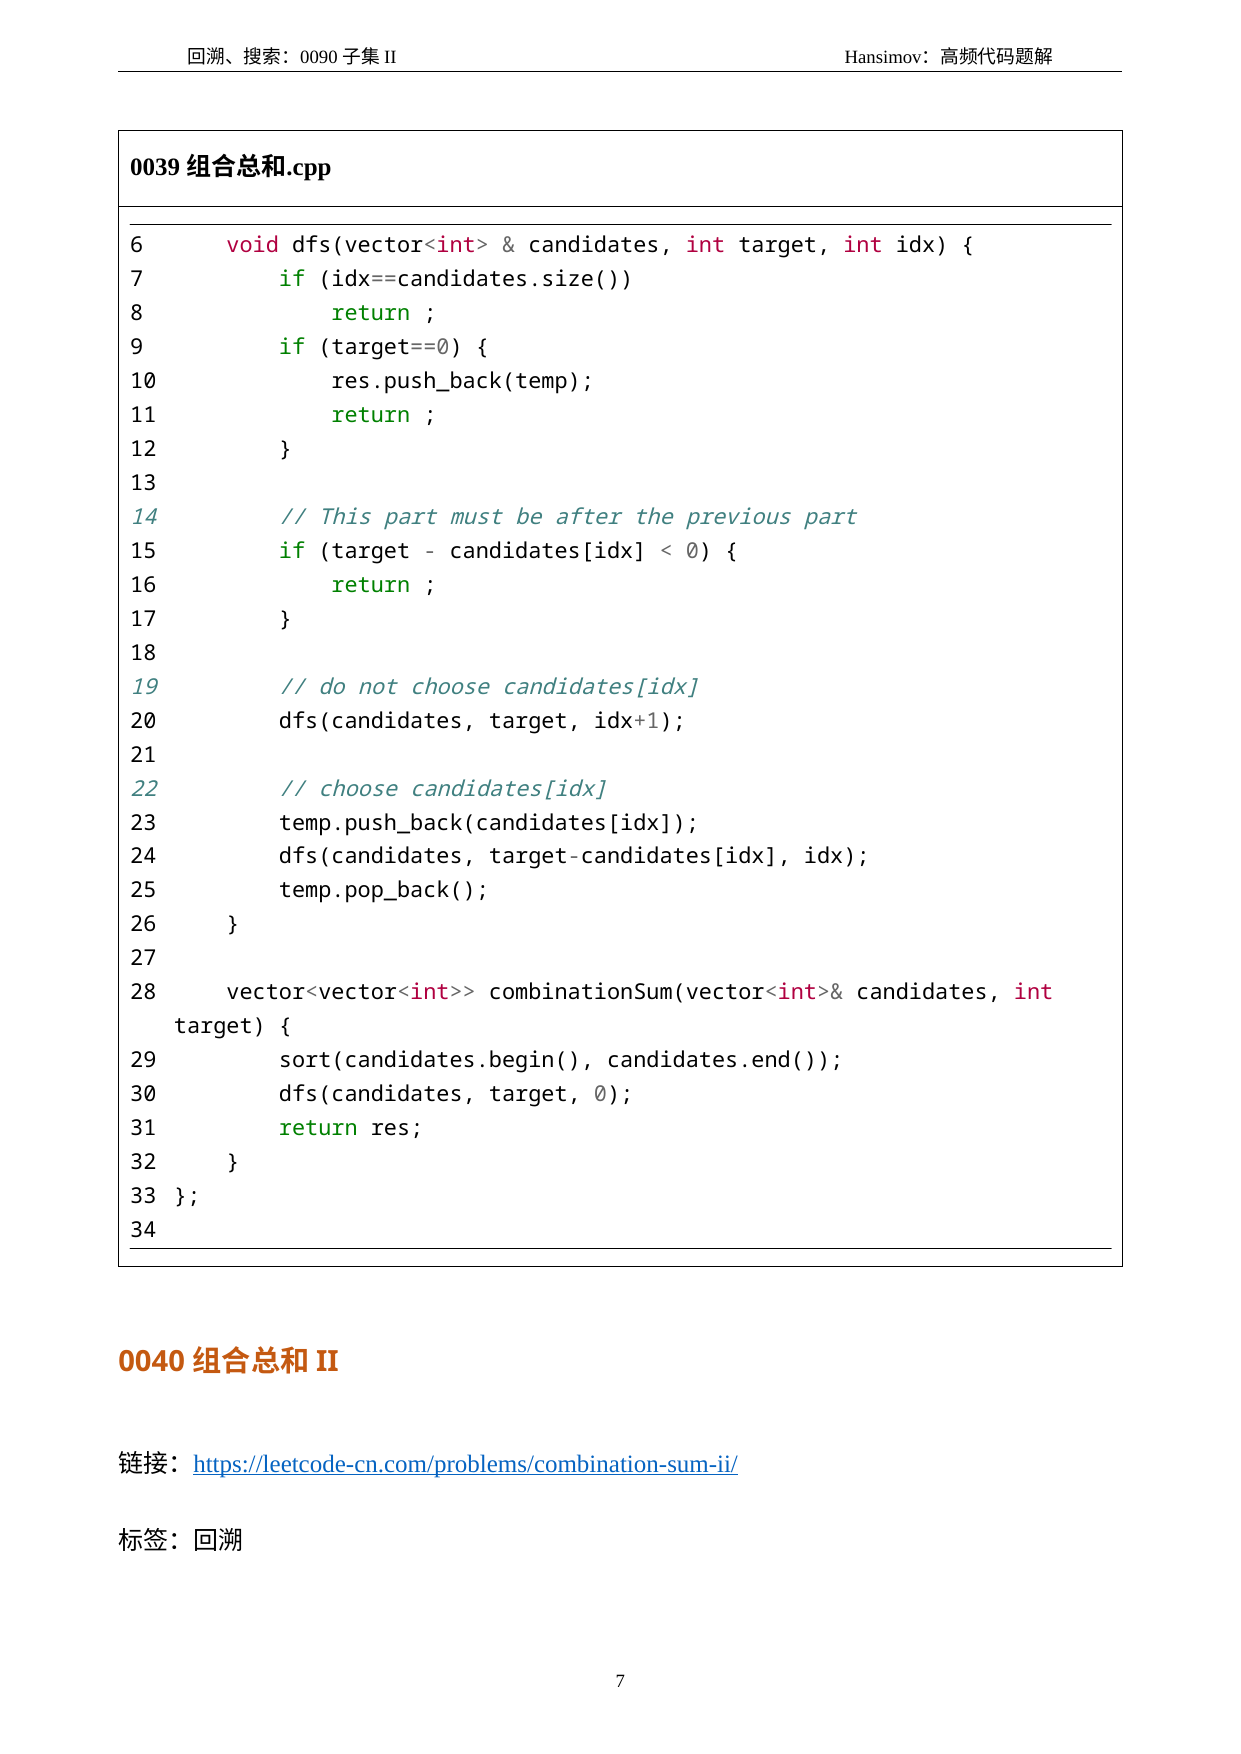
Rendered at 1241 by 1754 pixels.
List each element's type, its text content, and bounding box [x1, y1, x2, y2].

text 链接：https://leetcode-cn.com/problems/combination-sum-ii/ [118, 1427, 1122, 1495]
table_header 0039 组合总和.cpp [119, 131, 1122, 206]
text 标签：回溯 [118, 1504, 1122, 1572]
subtitle 0040 组合总和 II [118, 1325, 1097, 1393]
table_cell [119, 207, 1122, 1266]
